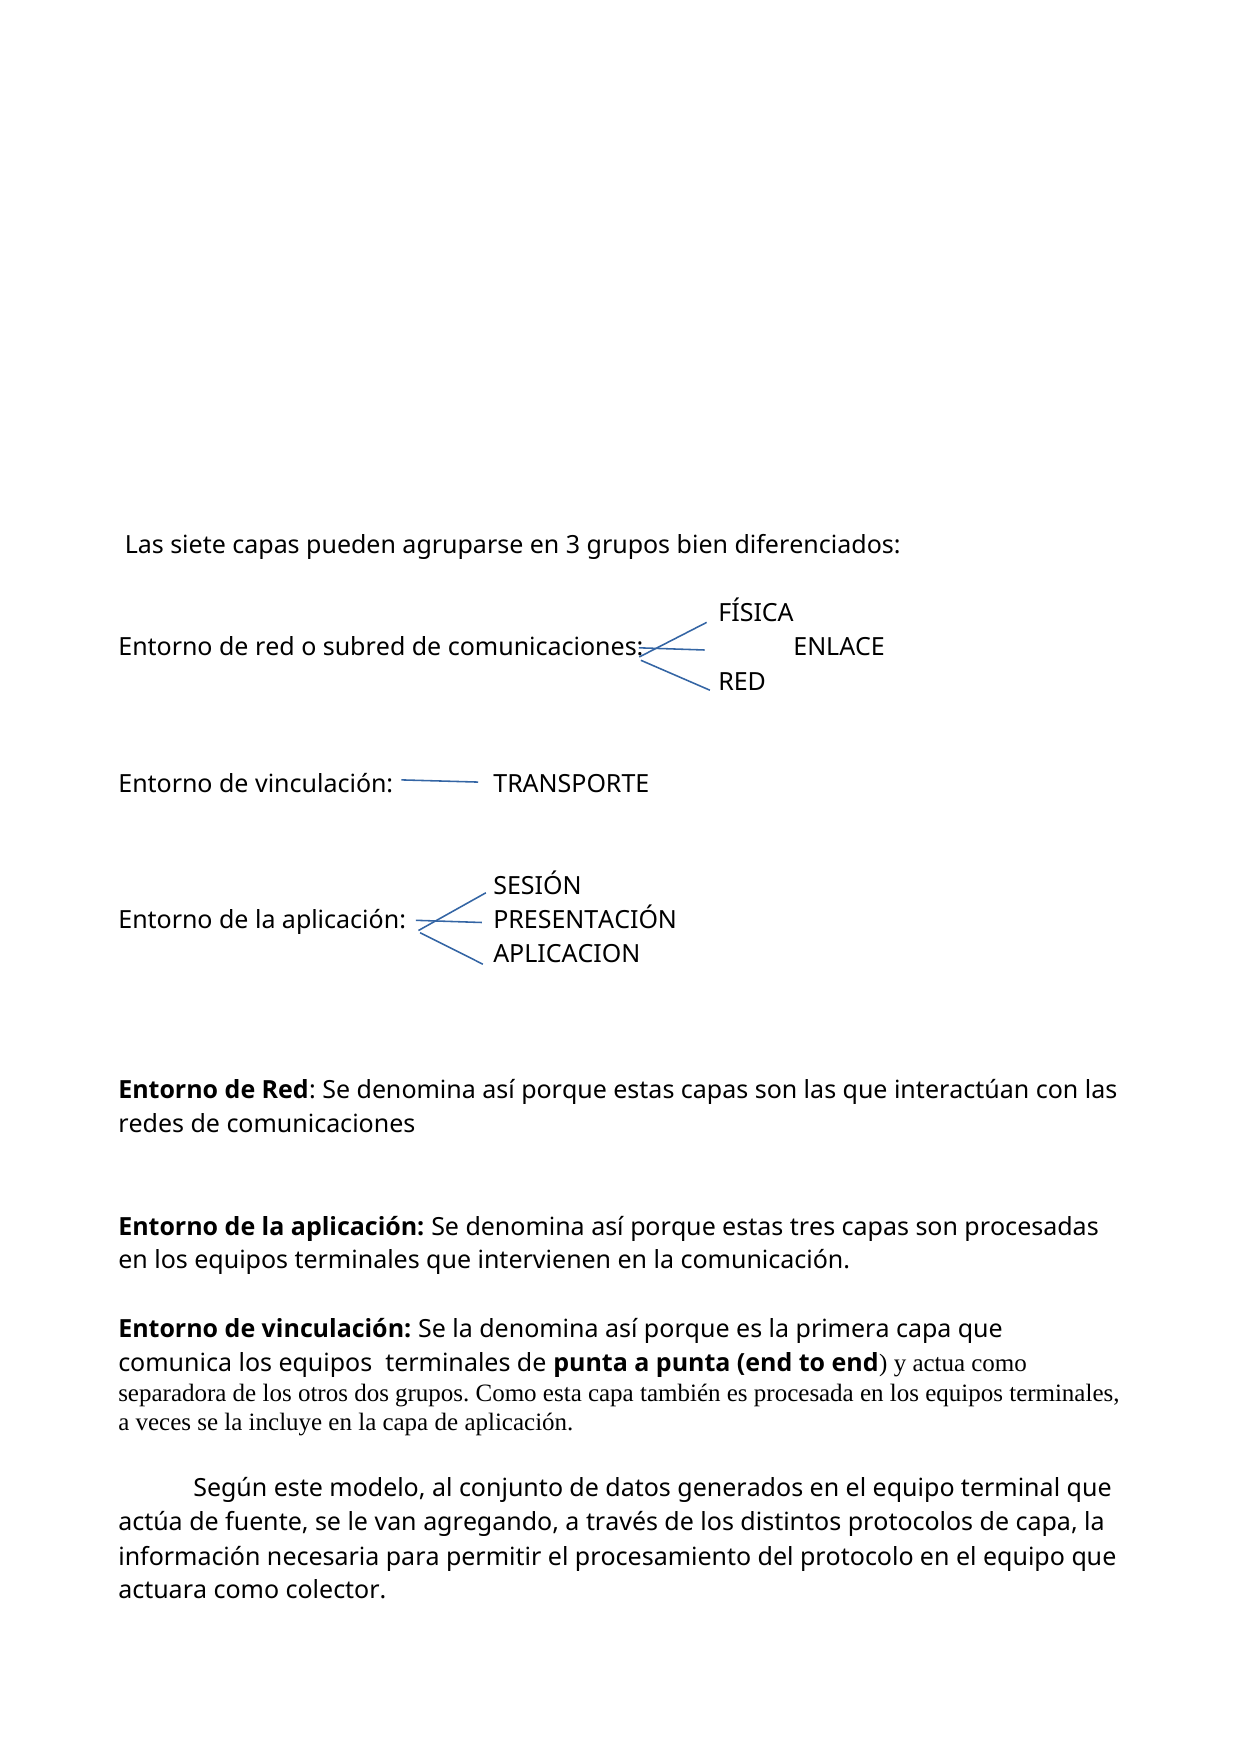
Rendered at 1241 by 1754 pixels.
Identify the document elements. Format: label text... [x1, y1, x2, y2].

text Según este modelo, al conjunto de datos generados en el equipo terminal que actúa de fuente, se le van agregando, a través de los distintos protocolos de capa, la información necesaria para permitir el procesamiento del protocolo en el equipo que actuara como colector. [118, 1470, 1122, 1606]
text Entorno de Red: Se denomina así porque estas capas son las que interactúan con las redes de comunicaciones [118, 1072, 1122, 1140]
text Entorno de la aplicación: PRESENTACIÓN [420, 902, 1122, 936]
text Entorno de la aplicación: Se denomina así porque estas tres capas son procesadas en los equipos terminales que intervienen en la comunicación. [118, 1208, 1122, 1276]
text FÍSICA [118, 595, 1122, 629]
text Entorno de vinculación: Se la denomina así porque es la primera capa que comunica los equipos terminales de punta a punta (end to end) y actua como separadora de los otros dos grupos. Como esta capa también es procesada en los equipos terminales, a veces se la incluye en la capa de aplicación. [118, 1310, 1122, 1436]
text Entorno de la aplicación: PRESENTACIÓN [118, 902, 466, 936]
text APLICACION [118, 936, 1122, 970]
text Las siete capas pueden agruparse en 3 grupos bien diferenciados: [118, 527, 1122, 561]
text Entorno de vinculación: TRANSPORTE [118, 765, 1122, 799]
text SESIÓN [118, 867, 1122, 902]
text Entorno de red o subred de comunicaciones: ENLACE [118, 629, 1122, 663]
text RED [118, 663, 1122, 697]
